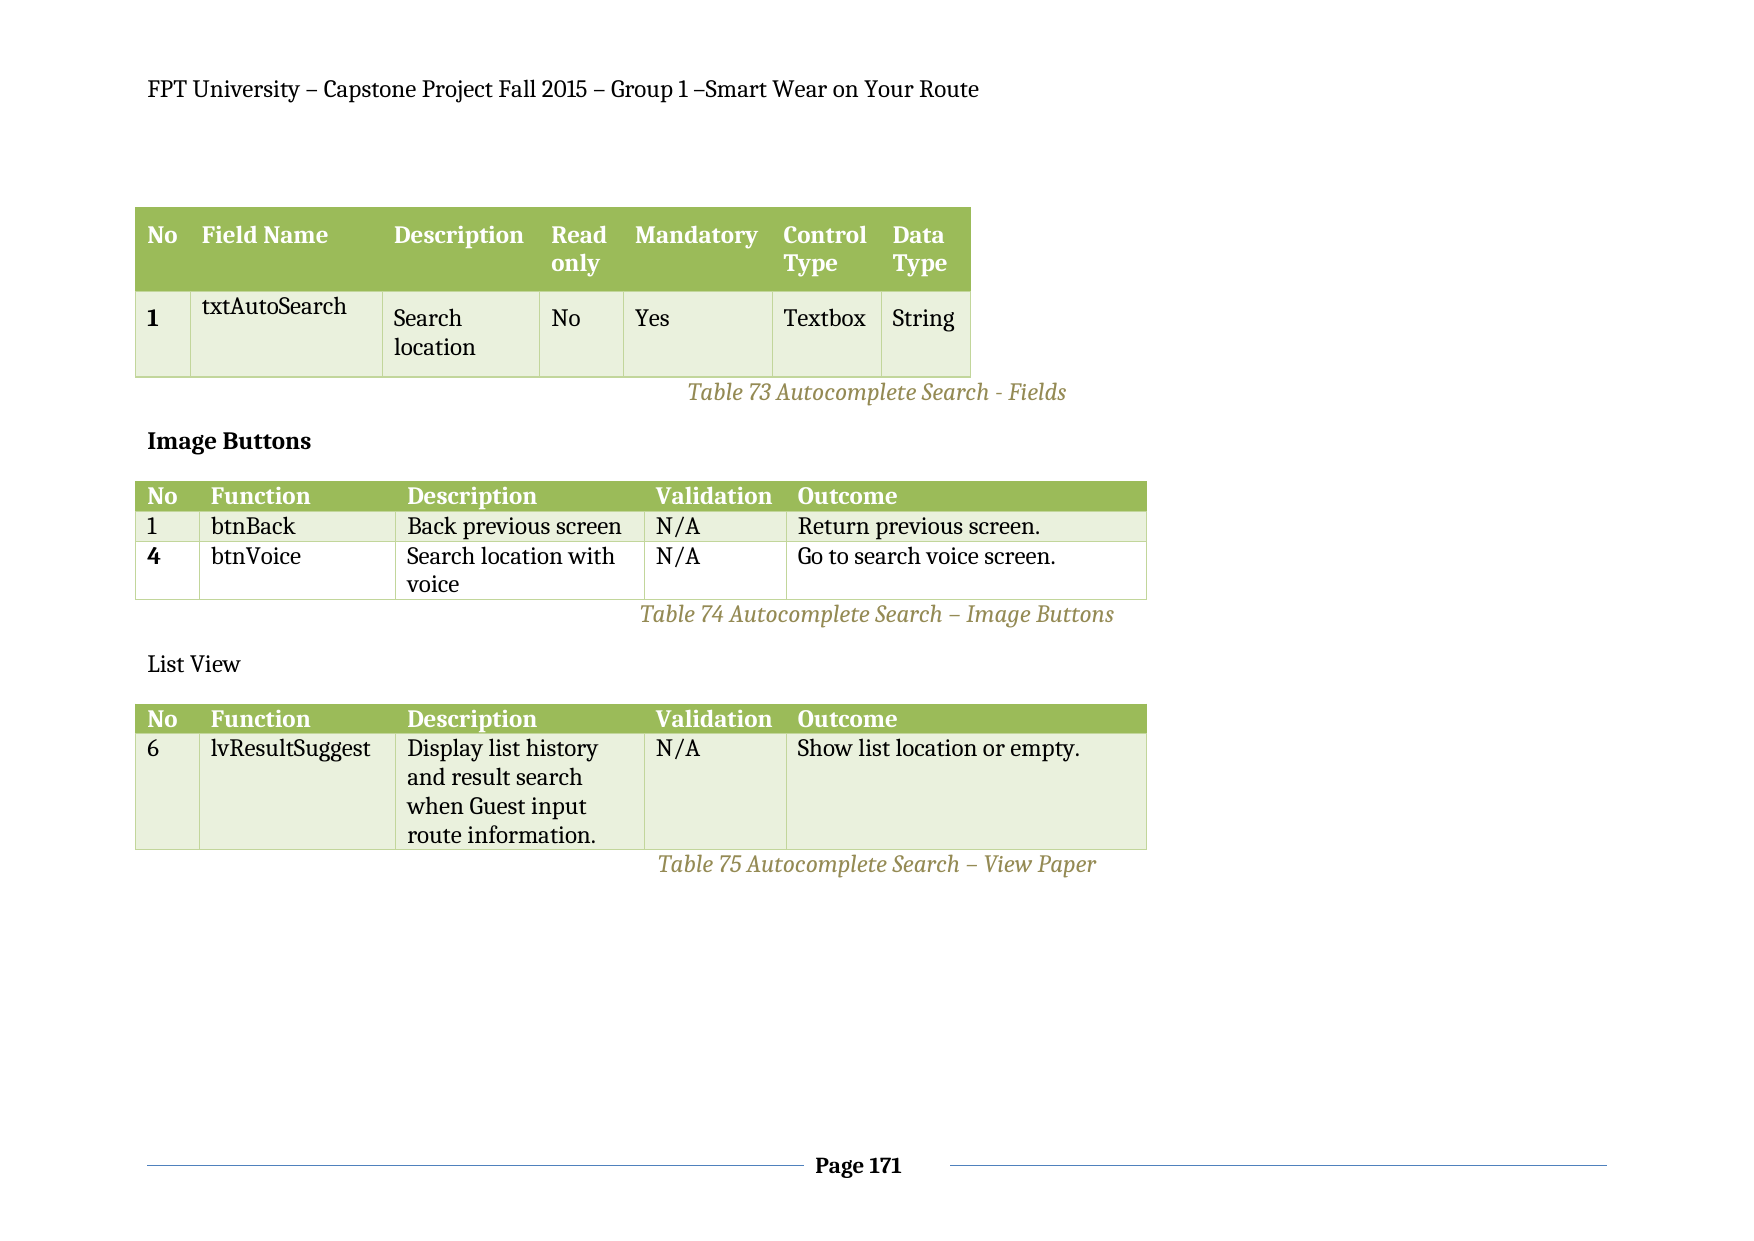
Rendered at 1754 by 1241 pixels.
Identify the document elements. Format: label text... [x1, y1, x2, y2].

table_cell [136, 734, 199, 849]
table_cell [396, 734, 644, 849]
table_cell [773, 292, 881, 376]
text List View [147, 650, 1607, 678]
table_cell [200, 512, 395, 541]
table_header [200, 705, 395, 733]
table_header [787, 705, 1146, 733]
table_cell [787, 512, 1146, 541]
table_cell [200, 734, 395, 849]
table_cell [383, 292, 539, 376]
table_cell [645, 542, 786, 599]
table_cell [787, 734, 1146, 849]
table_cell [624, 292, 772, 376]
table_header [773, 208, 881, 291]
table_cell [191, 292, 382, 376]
text Image Buttons [147, 427, 1607, 456]
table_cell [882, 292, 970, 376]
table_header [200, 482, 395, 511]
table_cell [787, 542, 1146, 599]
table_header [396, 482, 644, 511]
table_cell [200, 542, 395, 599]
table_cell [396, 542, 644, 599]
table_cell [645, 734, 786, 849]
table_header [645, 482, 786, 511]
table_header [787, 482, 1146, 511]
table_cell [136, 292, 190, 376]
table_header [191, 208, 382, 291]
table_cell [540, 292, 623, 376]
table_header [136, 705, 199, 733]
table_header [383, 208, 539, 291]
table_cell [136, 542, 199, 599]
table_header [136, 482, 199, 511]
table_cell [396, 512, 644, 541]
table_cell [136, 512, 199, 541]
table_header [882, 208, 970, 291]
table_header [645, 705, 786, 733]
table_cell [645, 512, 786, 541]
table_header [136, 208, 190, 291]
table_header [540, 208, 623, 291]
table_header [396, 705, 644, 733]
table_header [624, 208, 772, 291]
